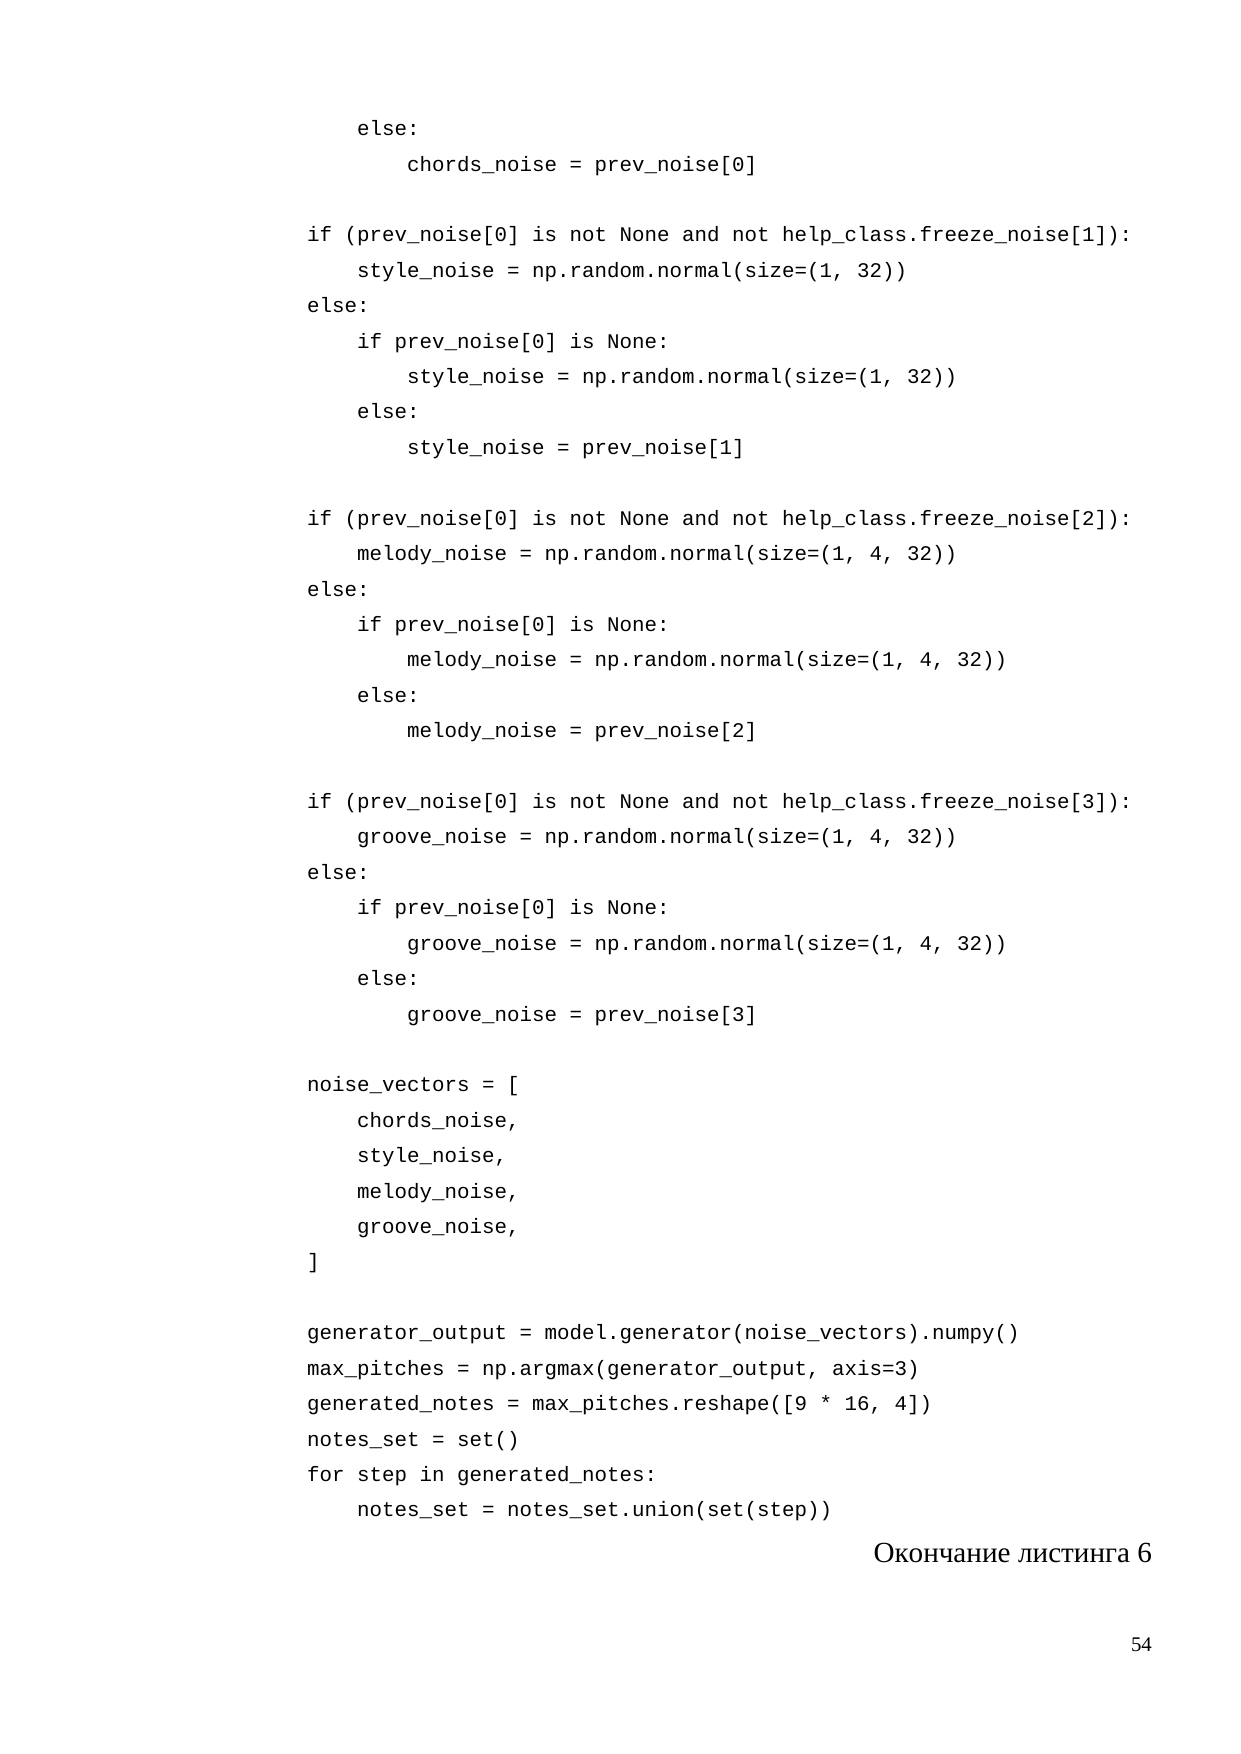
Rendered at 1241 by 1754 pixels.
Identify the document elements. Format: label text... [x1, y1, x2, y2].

text else: [207, 862, 1152, 886]
text if prev_noise[0] is None: [207, 897, 1152, 921]
text else: [207, 401, 1152, 425]
text else: [207, 118, 1152, 142]
text if (prev_noise[0] is not None and not help_class.freeze_noise[1]): [207, 224, 1152, 248]
text style_noise, [207, 1145, 1152, 1169]
text melody_noise = np.random.normal(size=(1, 4, 32)) [207, 543, 1152, 567]
text Окончание листинга 6 [207, 1535, 1152, 1568]
text if (prev_noise[0] is not None and not help_class.freeze_noise[3]): [207, 791, 1152, 815]
text melody_noise = prev_noise[2] [207, 720, 1152, 744]
text notes_set = set() [207, 1428, 1152, 1452]
text ] [207, 1251, 1152, 1275]
text else: [207, 685, 1152, 708]
text groove_noise = np.random.normal(size=(1, 4, 32)) [207, 933, 1152, 956]
text if (prev_noise[0] is not None and not help_class.freeze_noise[2]): [207, 508, 1152, 531]
text else: [207, 578, 1152, 602]
text generated_notes = max_pitches.reshape([9 * 16, 4]) [207, 1393, 1152, 1417]
text groove_noise = np.random.normal(size=(1, 4, 32)) [207, 826, 1152, 850]
text style_noise = prev_noise[1] [207, 437, 1152, 461]
text style_noise = np.random.normal(size=(1, 32)) [207, 366, 1152, 390]
text max_pitches = np.argmax(generator_output, axis=3) [207, 1358, 1152, 1381]
text if prev_noise[0] is None: [207, 331, 1152, 354]
text chords_noise, [207, 1110, 1152, 1133]
text else: [207, 968, 1152, 992]
text notes_set = notes_set.union(set(step)) [207, 1499, 1152, 1523]
text groove_noise, [207, 1216, 1152, 1240]
text noise_vectors = [ [207, 1074, 1152, 1098]
text style_noise = np.random.normal(size=(1, 32)) [207, 260, 1152, 283]
text chords_noise = prev_noise[0] [207, 153, 1152, 177]
text melody_noise, [207, 1181, 1152, 1204]
text if prev_noise[0] is None: [207, 614, 1152, 638]
text for step in generated_notes: [207, 1464, 1152, 1488]
text else: [207, 295, 1152, 319]
text melody_noise = np.random.normal(size=(1, 4, 32)) [207, 649, 1152, 673]
text generator_output = model.generator(noise_vectors).numpy() [207, 1322, 1152, 1346]
text groove_noise = prev_noise[3] [207, 1003, 1152, 1027]
